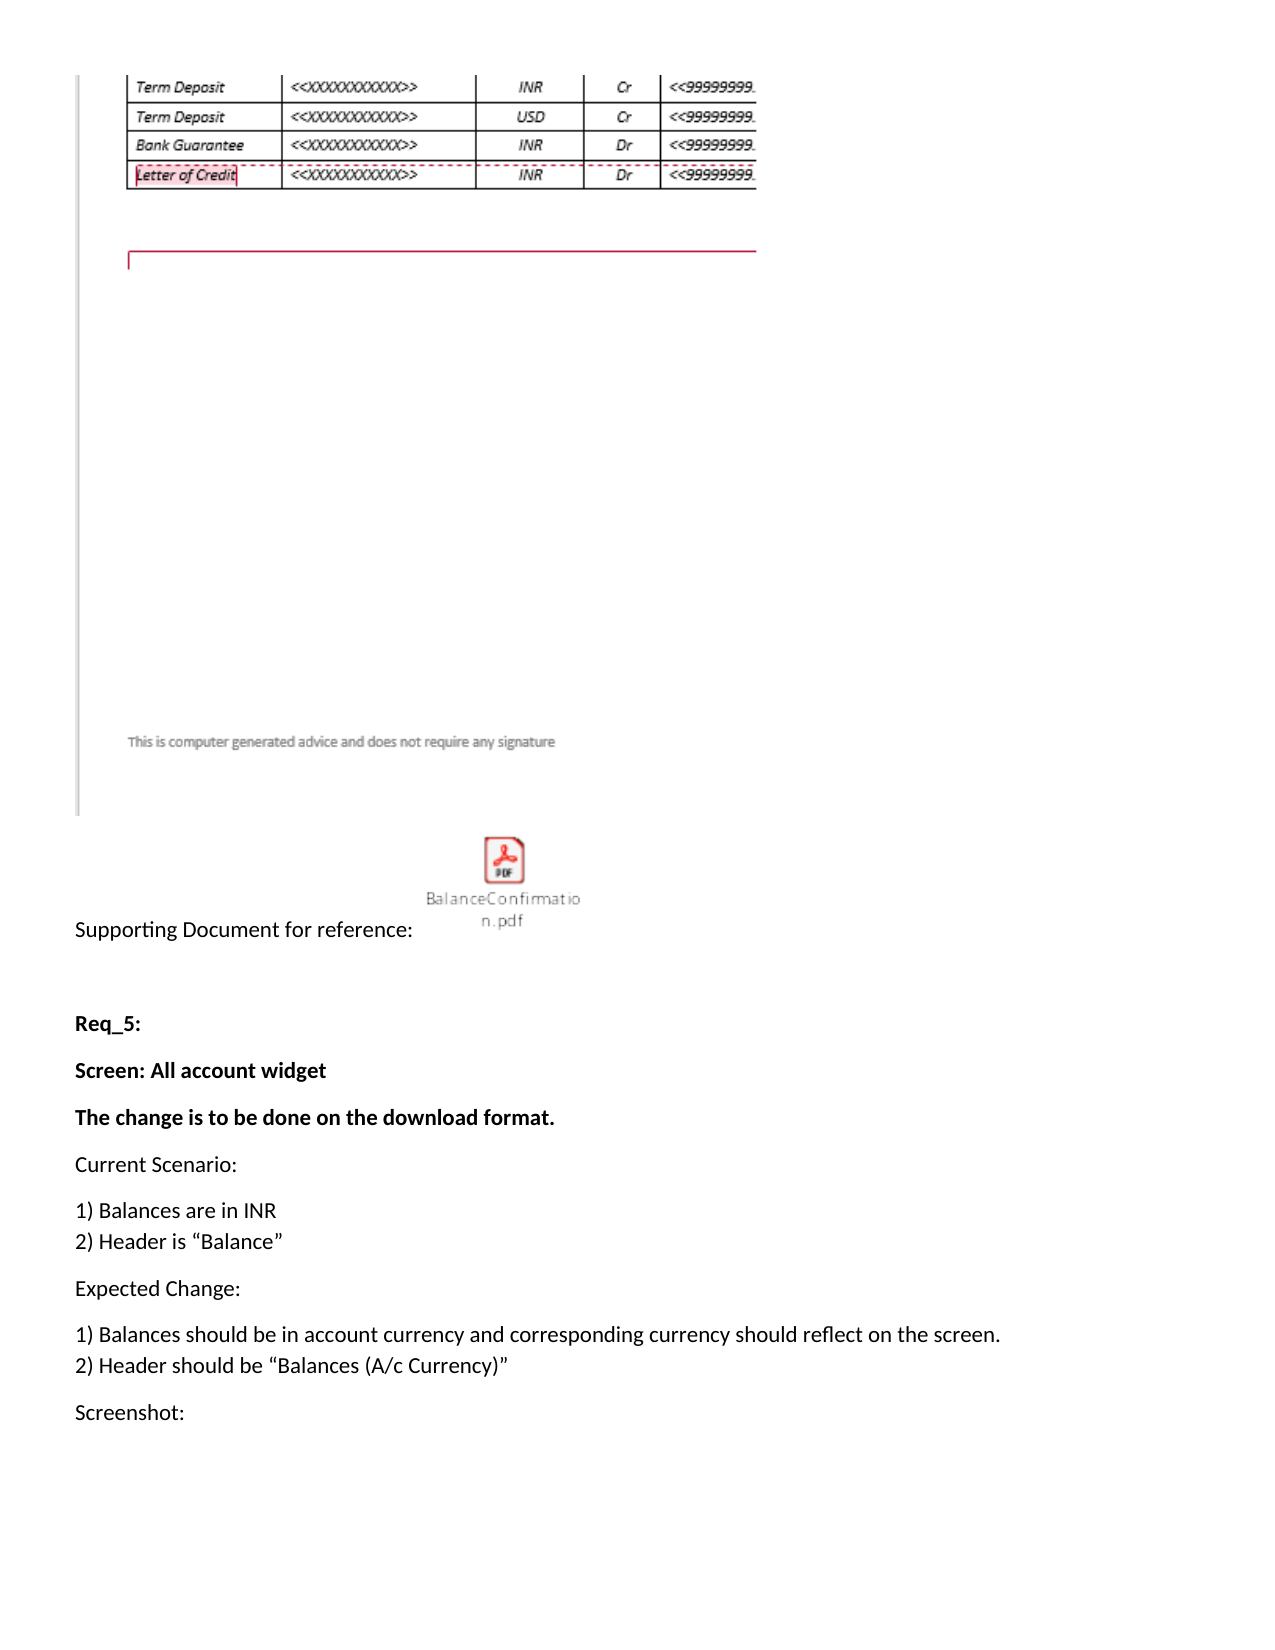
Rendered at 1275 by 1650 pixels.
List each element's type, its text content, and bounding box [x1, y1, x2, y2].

text 1) Balances are in INR 2) Header is “Balance” [75, 1197, 1200, 1255]
text The change is to be done on the download format. [75, 1103, 1200, 1131]
text Expected Change: [75, 1274, 1200, 1302]
text Screenshot: [75, 1398, 1200, 1426]
text Req_5: [75, 1009, 1200, 1037]
text 1) Balances should be in account currency and corresponding currency should reflect on the screen. 2) Header should be “Balances (A/c Currency)” [75, 1321, 1200, 1379]
picture [75, 75, 757, 816]
text Screen: All account widget [75, 1056, 1200, 1084]
text Current Scenario: [75, 1150, 1200, 1178]
text Supporting Document for reference: [75, 834, 1200, 943]
